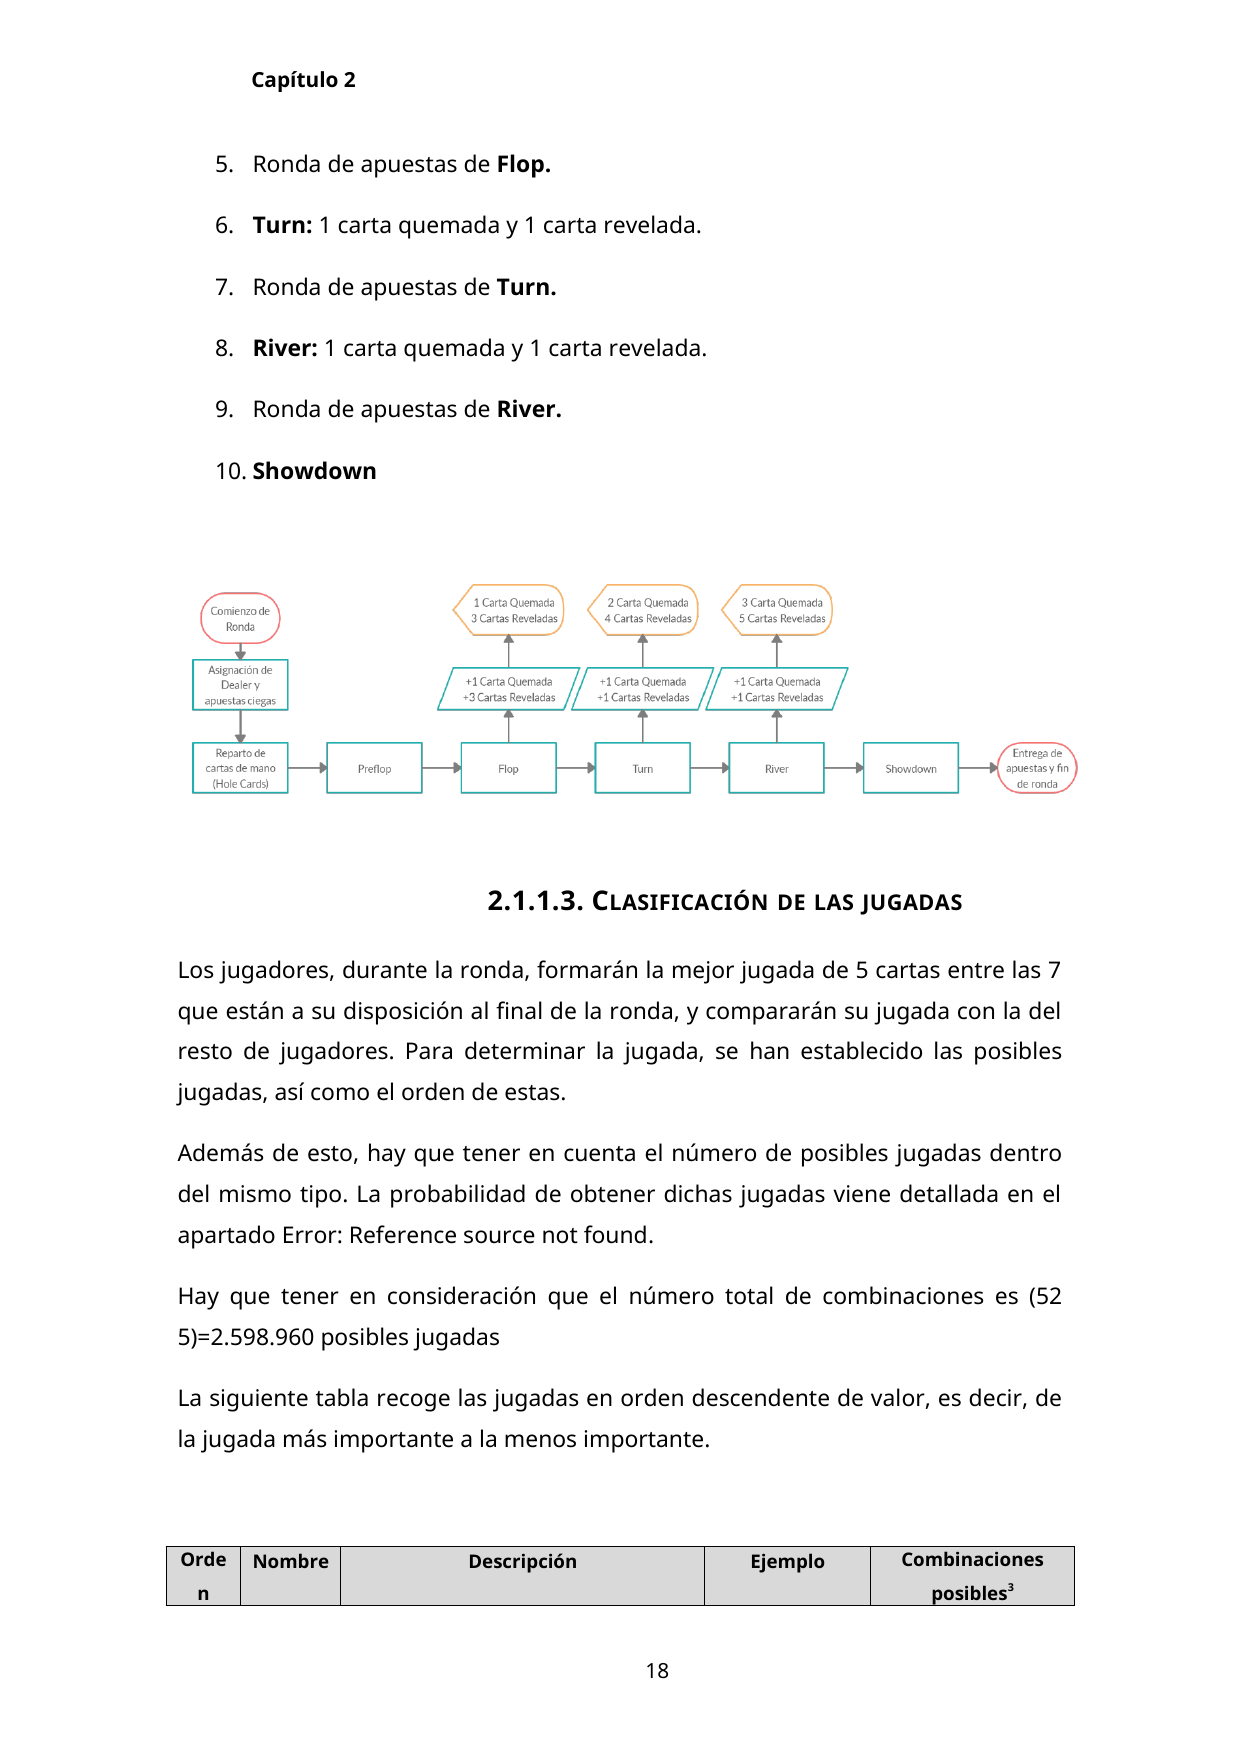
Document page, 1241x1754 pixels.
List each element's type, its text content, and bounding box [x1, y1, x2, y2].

text La siguiente tabla recoge las jugadas en orden descendente de valor, es decir, de la jugada más importante a la menos importante. [177, 1382, 1063, 1454]
table_header Orden [167, 1547, 240, 1605]
list Ronda de apuestas de River. [215, 393, 1063, 425]
list Showdown [215, 455, 1063, 486]
list Ronda de apuestas de Flop. [215, 148, 1063, 179]
text Hay que tener en consideración que el número total de combinaciones es (52 5)=2.598.960 posibles jugadas [177, 1280, 1063, 1352]
list River: 1 carta quemada y 1 carta revelada. [215, 332, 1063, 363]
table_header Nombre [241, 1547, 340, 1605]
text Los jugadores, durante la ronda, formarán la mejor jugada de 5 cartas entre las 7 que están a su disposición al final de la ronda, y compararán su jugada con la del resto de jugadores. Para determinar la jugada, se han establecido las posibles jugadas, así como el orden de estas. [177, 954, 1063, 1107]
table_header Combinaciones posibles [871, 1547, 1074, 1605]
table_header Ejemplo [705, 1547, 870, 1605]
table_header Descripción [341, 1547, 704, 1605]
list Turn: 1 carta quemada y 1 carta revelada. [215, 209, 1063, 240]
picture [177, 568, 1092, 809]
list Ronda de apuestas de Turn. [215, 271, 1063, 302]
subtitle Clasificación de las jugadas [487, 881, 1063, 918]
